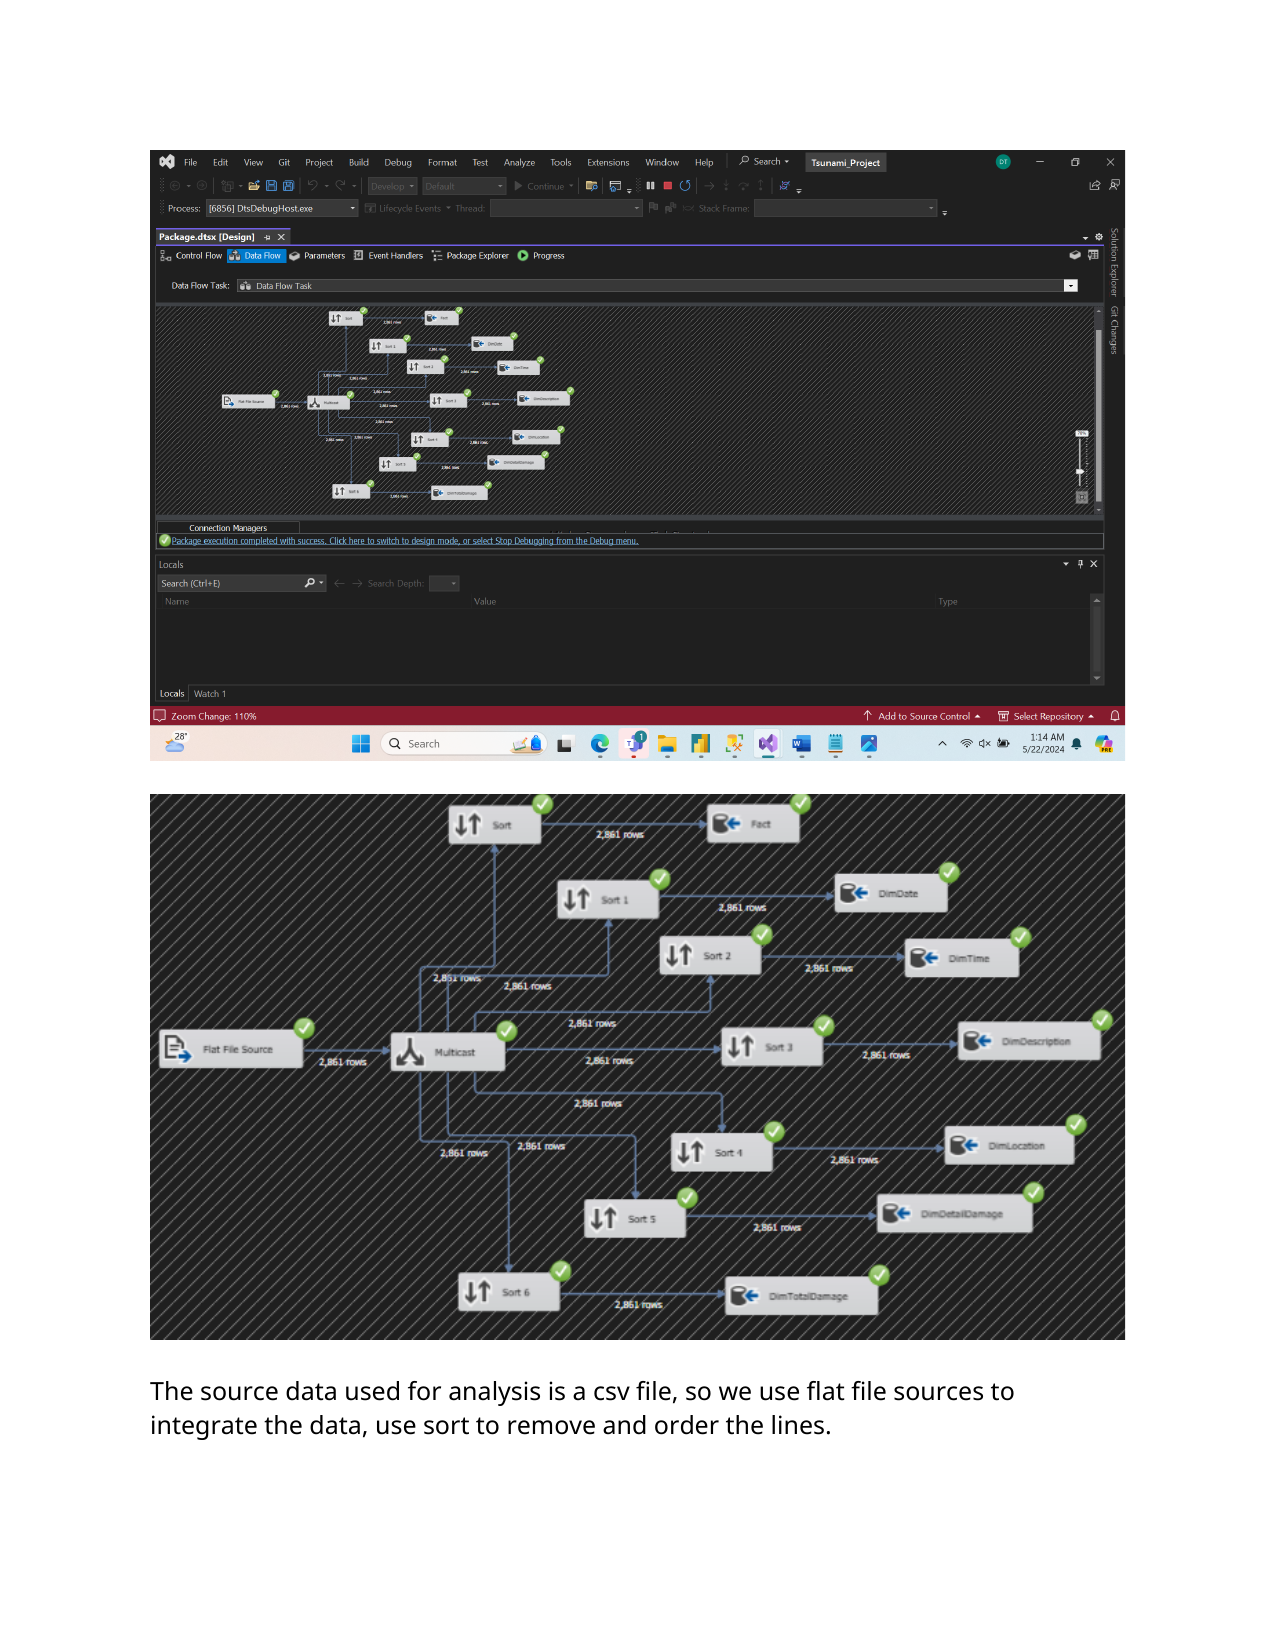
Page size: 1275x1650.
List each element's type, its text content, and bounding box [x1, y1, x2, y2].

picture [150, 794, 1125, 1340]
picture [150, 150, 1125, 761]
text The source data used for analysis is a csv file, so we use flat file sources to integrate the data, use sort to remove and order the lines. [150, 1373, 1125, 1442]
